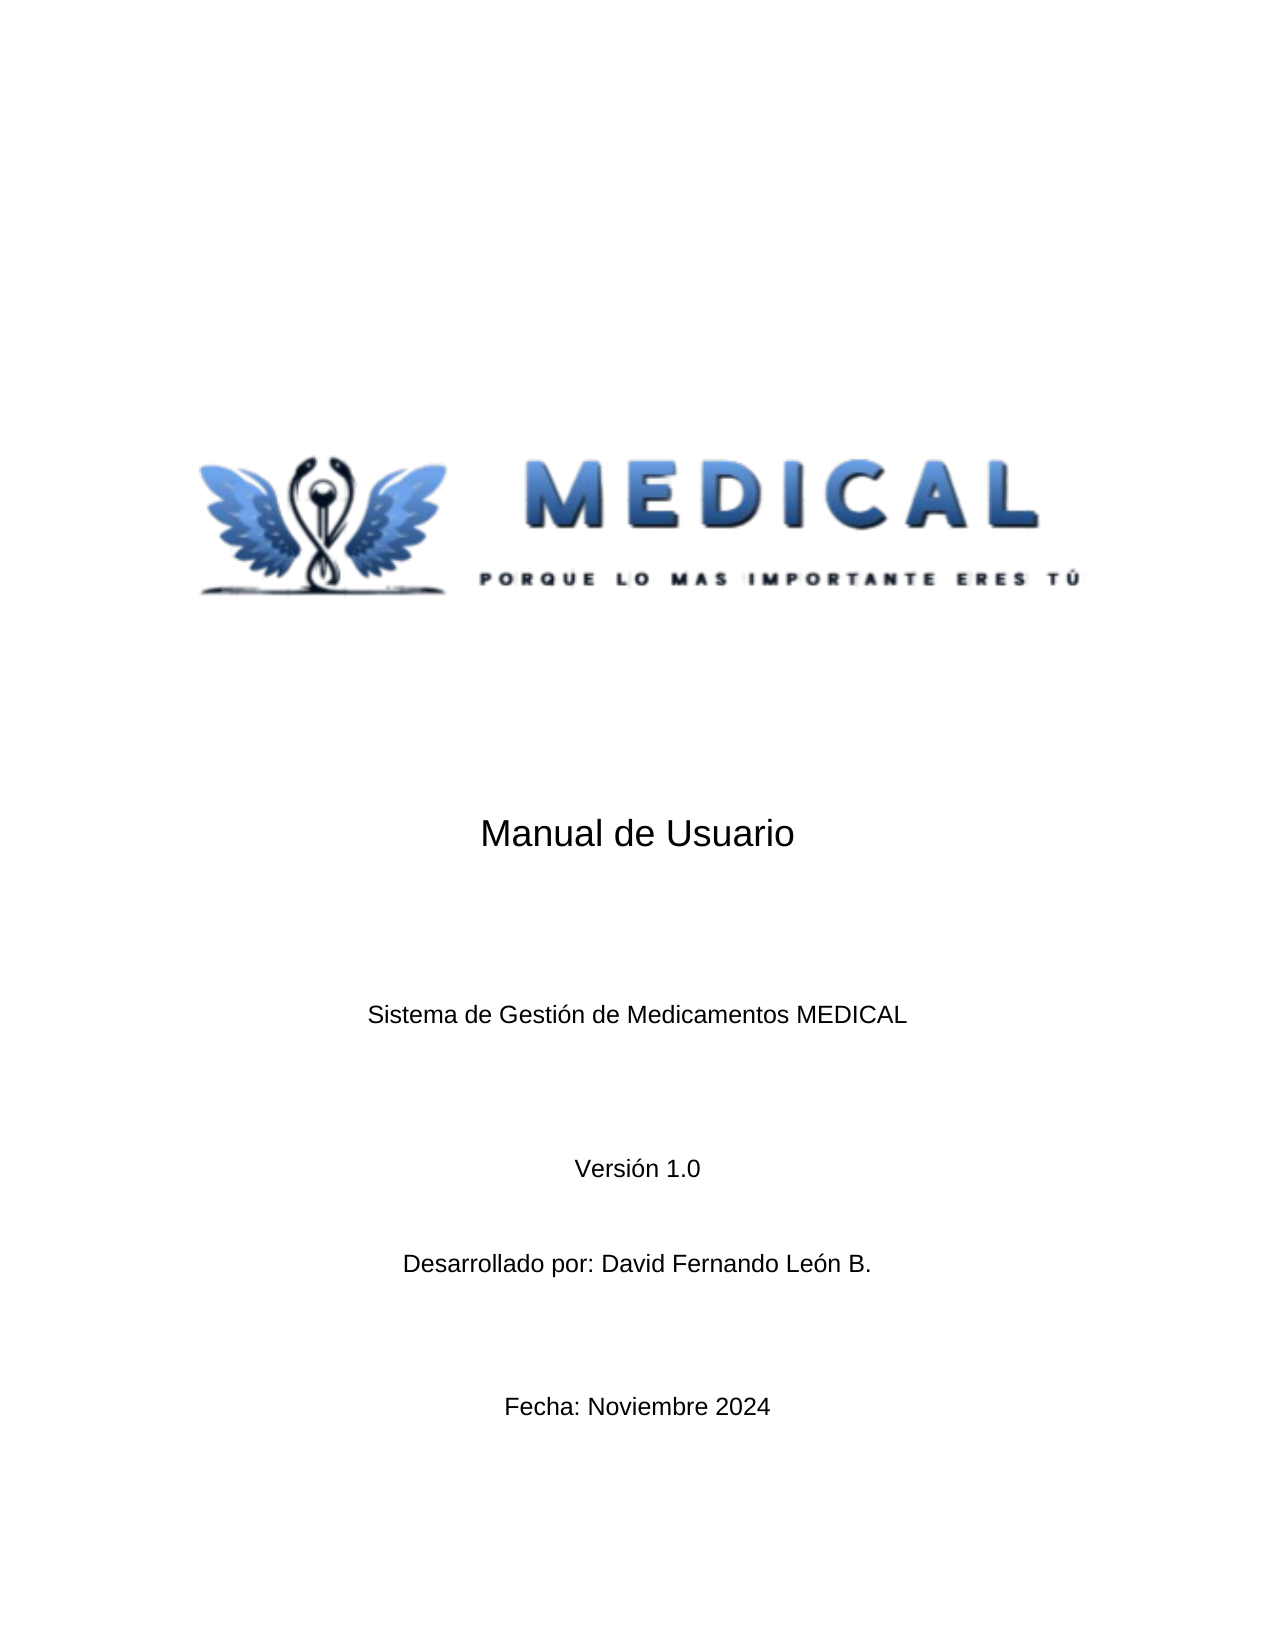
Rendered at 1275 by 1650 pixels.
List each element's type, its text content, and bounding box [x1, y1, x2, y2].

text Versión 1.0 [177, 1154, 1098, 1182]
text Sistema de Gestión de Medicamentos MEDICAL [177, 1000, 1098, 1029]
picture [177, 414, 1087, 729]
text Manual de Usuario [177, 811, 1098, 854]
text Desarrollado por: David Fernando León B. [177, 1249, 1098, 1278]
text Fecha: Noviembre 2024 [177, 1392, 1098, 1421]
